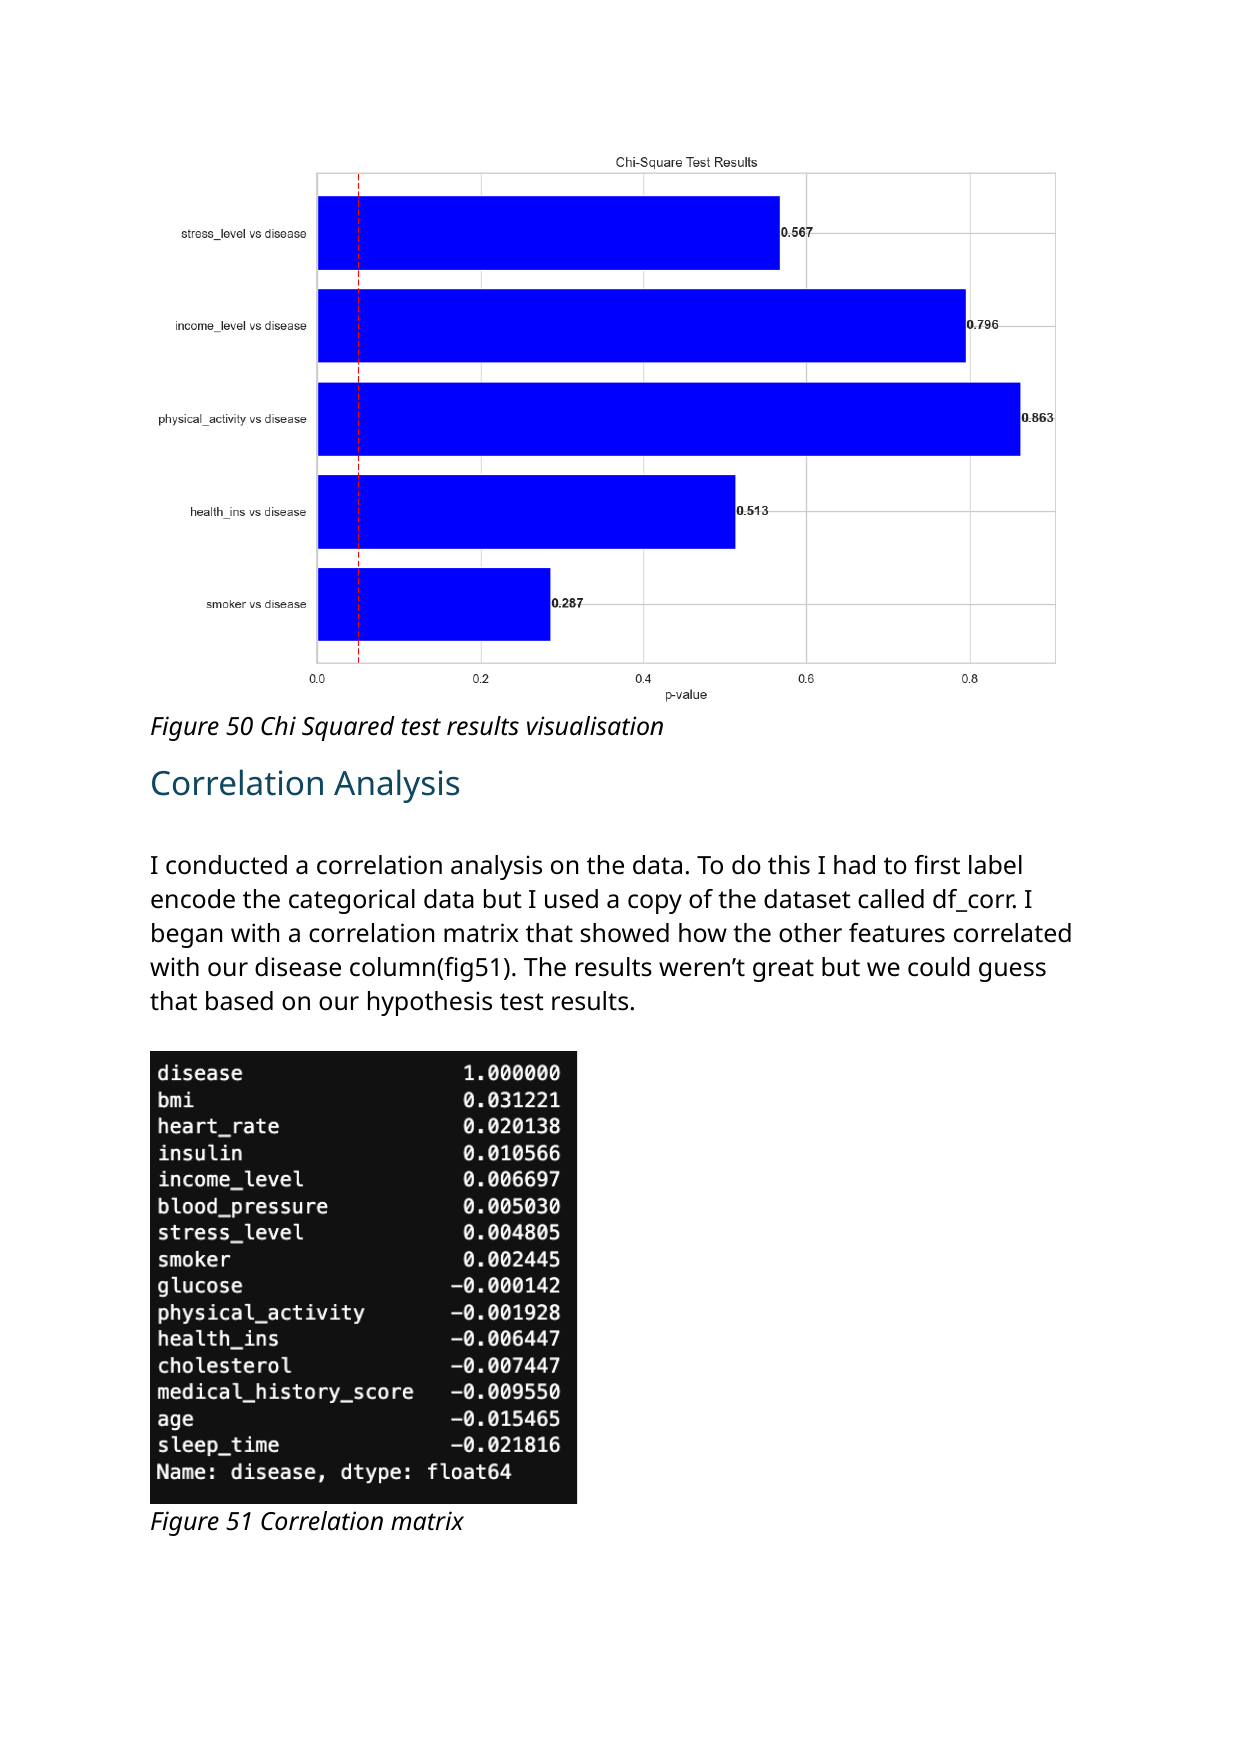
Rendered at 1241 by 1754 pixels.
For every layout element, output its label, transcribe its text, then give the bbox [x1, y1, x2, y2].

text I conducted a correlation analysis on the data. To do this I had to first label encode the categorical data but I used a copy of the dataset called df_corr. I began with a correlation matrix that showed how the other features correlated with our disease column(fig51). The results weren’t great but we could guess that based on our hypothesis test results. [150, 847, 1090, 1018]
text Figure 51 Correlation matrix [150, 1504, 1090, 1538]
picture [150, 150, 1063, 709]
picture [150, 1051, 578, 1504]
text Figure 50 Chi Squared test results visualisation [150, 709, 1090, 743]
subtitle Correlation Analysis [150, 759, 1090, 805]
